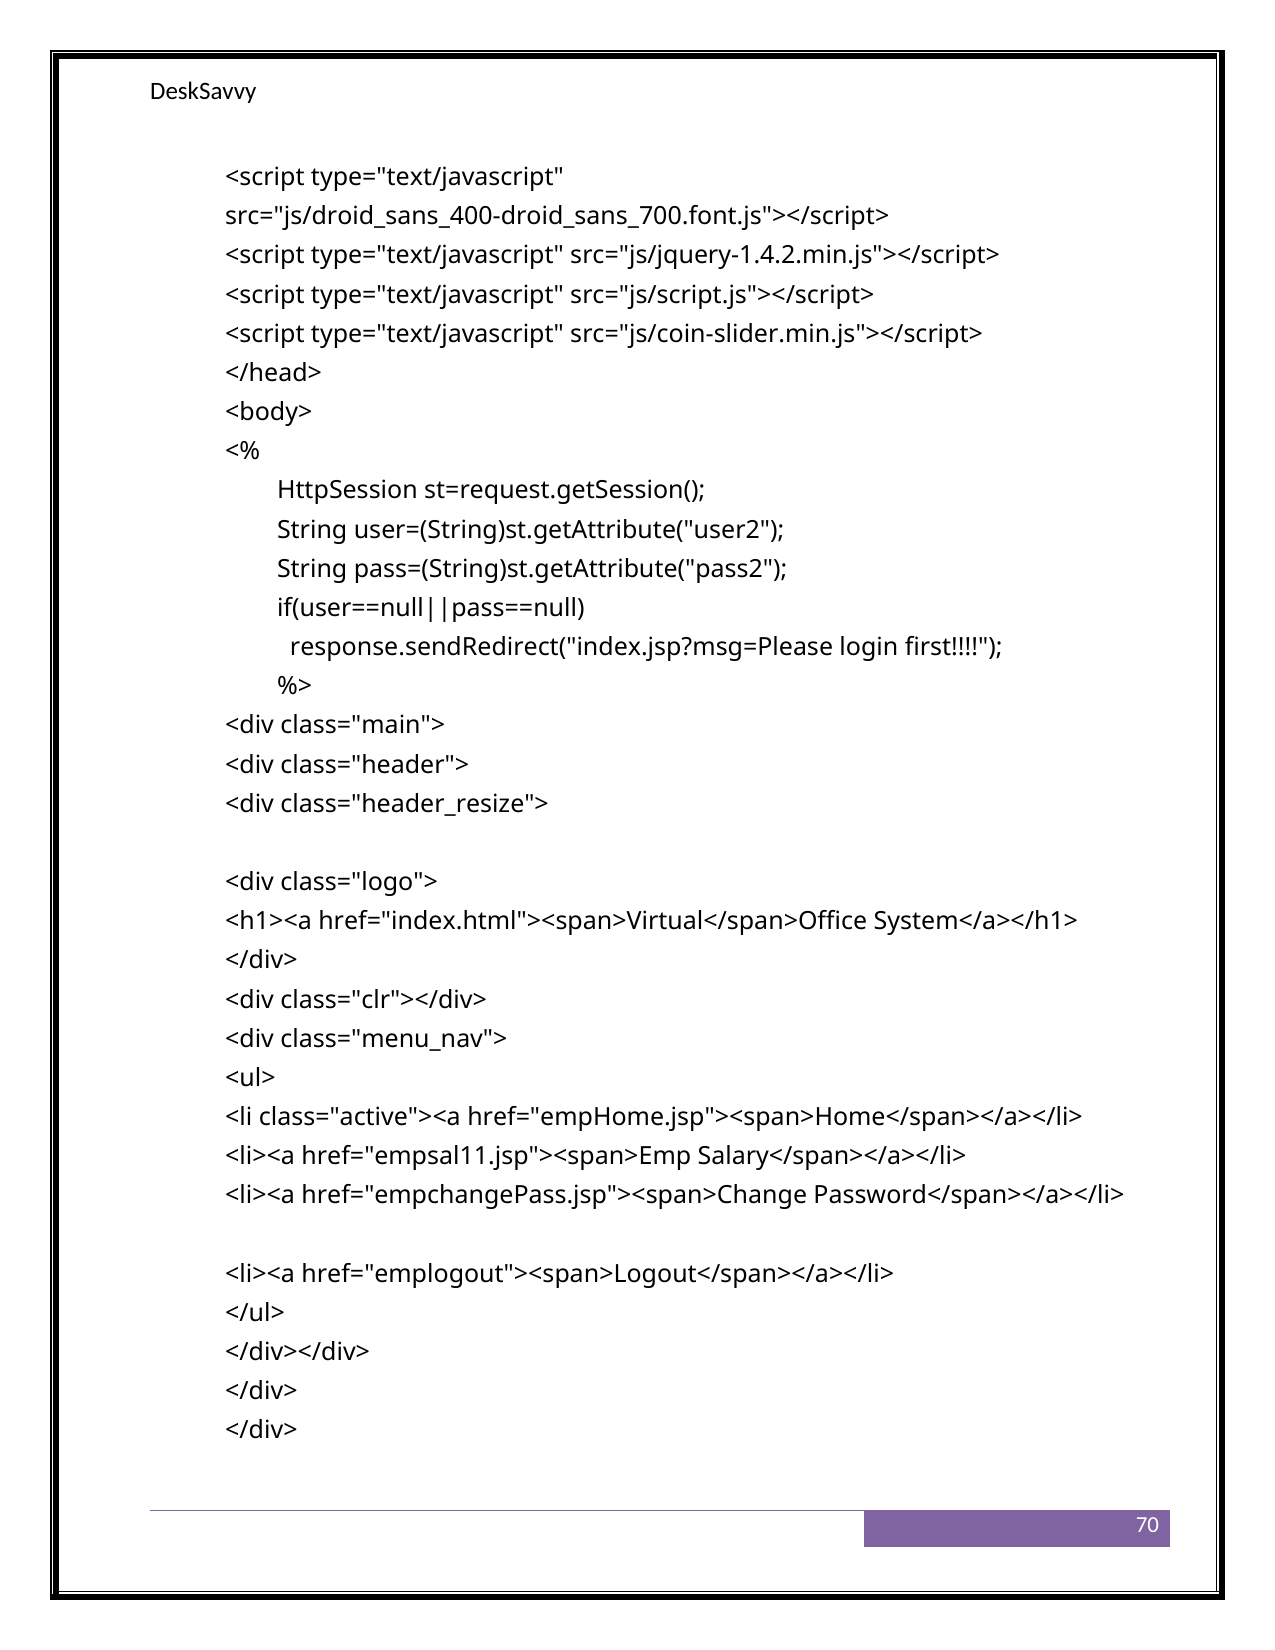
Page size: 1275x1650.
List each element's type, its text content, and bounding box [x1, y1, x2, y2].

list <ul> [225, 1060, 1170, 1094]
list String user=(String)st.getAttribute("user2"); [225, 511, 1170, 545]
list <div class="logo"> [225, 864, 1170, 898]
list </div> [225, 1373, 1170, 1407]
list <li><a href="empsal11.jsp"><span>Emp Salary</span></a></li> [225, 1138, 1170, 1172]
list <body> [225, 394, 1170, 428]
list %> [225, 668, 1170, 702]
list <script type="text/javascript" src="js/script.js"></script> [225, 276, 1170, 310]
list String pass=(String)st.getAttribute("pass2"); [225, 551, 1170, 584]
list <div class="clr"></div> [225, 981, 1170, 1015]
list </div> [225, 1412, 1170, 1446]
list </head> [225, 355, 1170, 389]
list </div> [225, 942, 1170, 976]
list <div class="header"> [225, 746, 1170, 780]
list </div></div> [225, 1334, 1170, 1368]
list <script type="text/javascript" src="js/coin-slider.min.js"></script> [225, 316, 1170, 349]
list <% [225, 433, 1170, 467]
list <div class="menu_nav"> [225, 1021, 1170, 1054]
list <li class="active"><a href="empHome.jsp"><span>Home</span></a></li> [225, 1099, 1170, 1133]
list <script type="text/javascript" src="js/droid_sans_400-droid_sans_700.font.js"></script> [225, 159, 1170, 232]
list <li><a href="empchangePass.jsp"><span>Change Password</span></a></li> [225, 1177, 1170, 1211]
list </ul> [225, 1295, 1170, 1329]
list <script type="text/javascript" src="js/jquery-1.4.2.min.js"></script> [225, 237, 1170, 271]
list <li><a href="emplogout"><span>Logout</span></a></li> [225, 1256, 1170, 1289]
list HttpSession st=request.getSession(); [225, 472, 1170, 506]
list <div class="header_resize"> [225, 786, 1170, 819]
list <div class="main"> [225, 707, 1170, 741]
list if(user==null||pass==null) [225, 590, 1170, 624]
list <h1><a href="index.html"><span>Virtual</span>Office System</a></h1> [225, 903, 1170, 937]
list response.sendRedirect("index.jsp?msg=Please login first!!!!"); [225, 629, 1170, 663]
